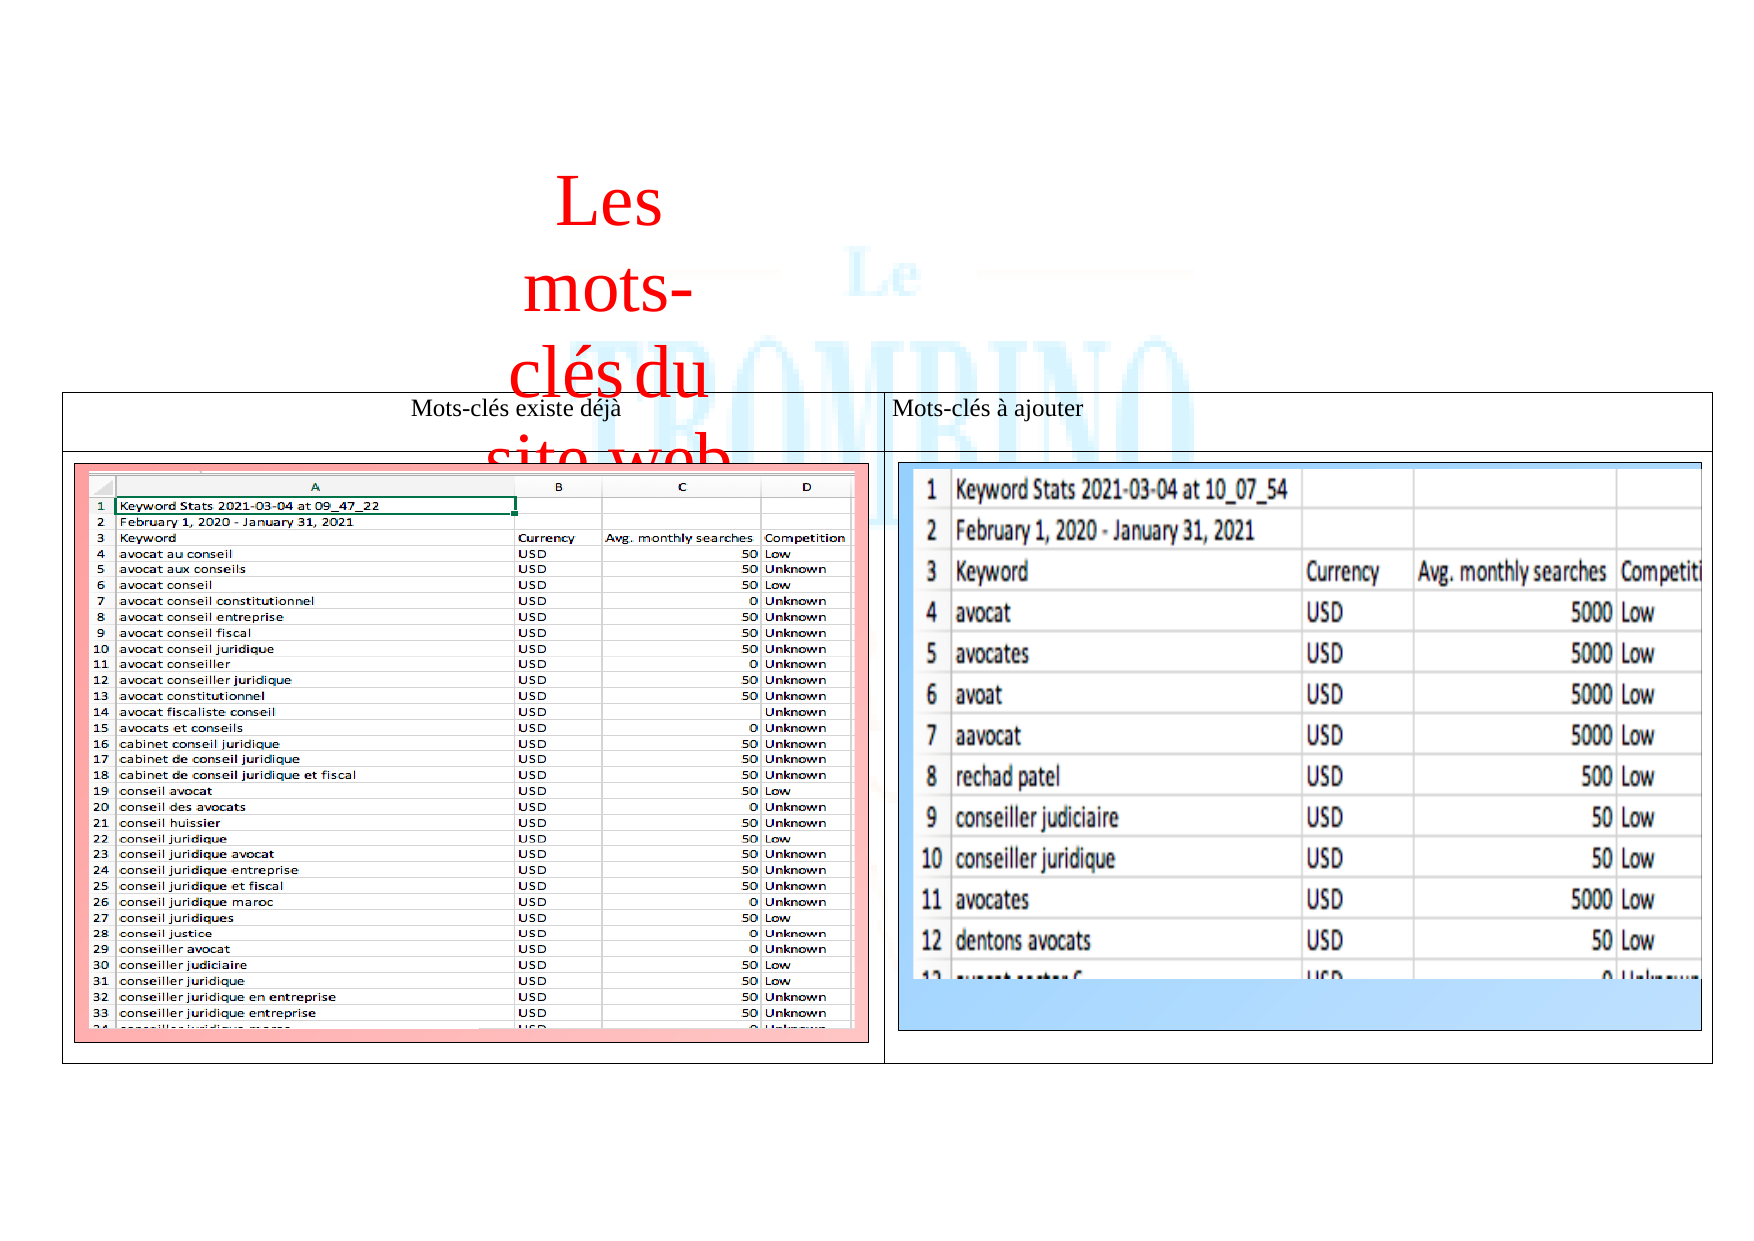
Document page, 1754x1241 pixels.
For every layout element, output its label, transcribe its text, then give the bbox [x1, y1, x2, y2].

table_header Mots-clés existe déjà [63, 393, 884, 451]
table_cell [885, 452, 1712, 1063]
table_cell [63, 452, 884, 1063]
picture [913, 469, 1702, 979]
picture [89, 471, 855, 1029]
table_header Mots-clés à ajouter [885, 393, 1712, 451]
